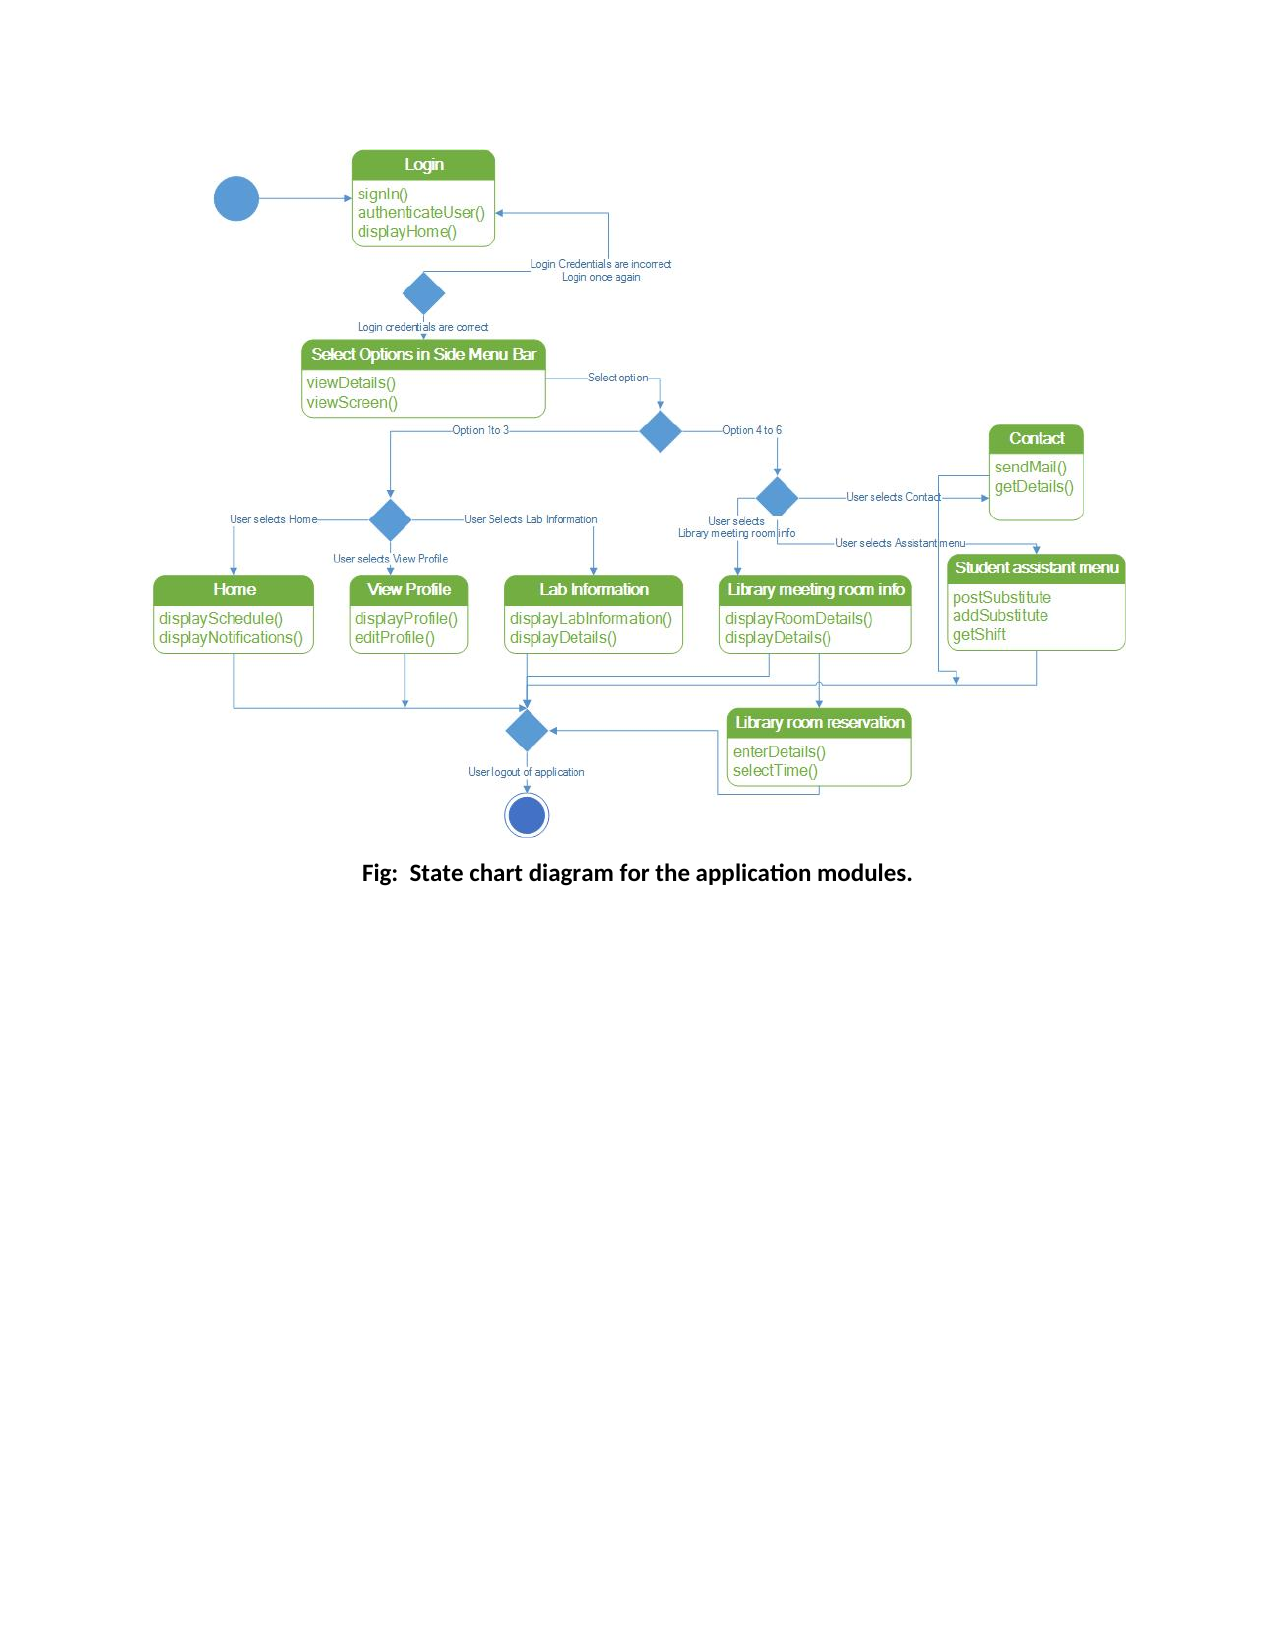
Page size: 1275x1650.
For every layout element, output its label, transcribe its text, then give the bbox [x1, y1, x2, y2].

picture [150, 149, 1126, 838]
text Fig: State chart diagram for the application modules. [150, 857, 1125, 887]
